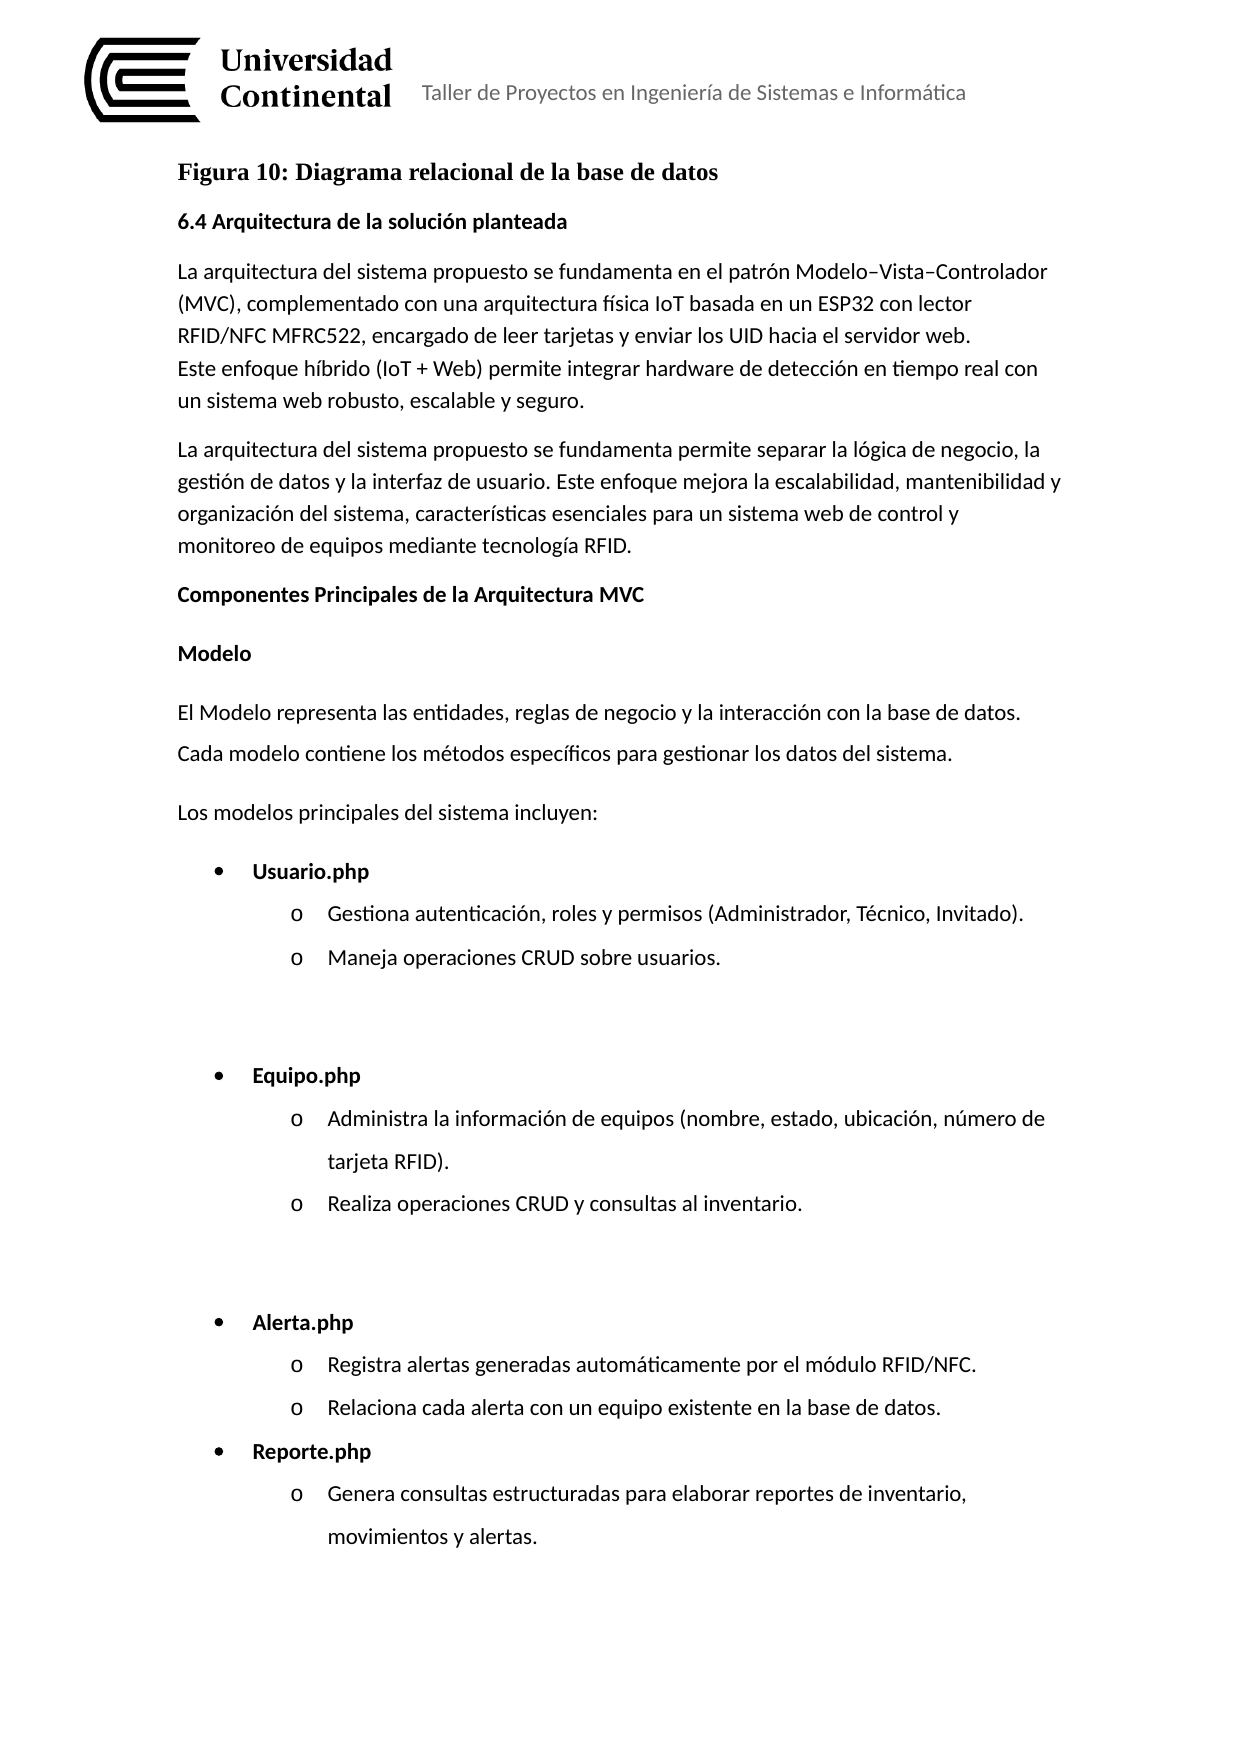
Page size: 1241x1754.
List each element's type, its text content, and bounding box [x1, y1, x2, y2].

list Equipo.php [215, 1062, 1063, 1090]
text La arquitectura del sistema propuesto se fundamenta en el patrón Modelo–Vista–Controlador (MVC), complementado con una arquitectura física IoT basada en un ESP32 con lector RFID/NFC MFRC522, encargado de leer tarjetas y enviar los UID hacia el servidor web. Este enfoque híbrido (IoT + Web) permite integrar hardware de detección en tiempo real con un sistema web robusto, escalable y seguro. [177, 257, 1063, 414]
list Gestiona autenticación, roles y permisos (Administrador, Técnico, Invitado). [290, 899, 1063, 928]
text La arquitectura del sistema propuesto se fundamenta permite separar la lógica de negocio, la gestión de datos y la interfaz de usuario. Este enfoque mejora la escalabilidad, mantenibilidad y organización del sistema, características esenciales para un sistema web de control y monitoreo de equipos mediante tecnología RFID. [177, 435, 1063, 559]
list Alerta.php [215, 1308, 1063, 1336]
picture [80, 34, 396, 125]
list Realiza operaciones CRUD y consultas al inventario. [290, 1189, 1063, 1218]
subtitle Figura 10: Diagrama relacional de la base de datos [177, 157, 1063, 186]
text Modelo [177, 639, 1063, 667]
list Usuario.php [215, 857, 1063, 885]
list Maneja operaciones CRUD sobre usuarios. [290, 943, 1063, 972]
list Registra alertas generadas automáticamente por el módulo RFID/NFC. [290, 1350, 1063, 1379]
text Los modelos principales del sistema incluyen: [177, 798, 1063, 826]
list Genera consultas estructuradas para elaborar reportes de inventario, movimientos y alertas. [290, 1479, 1063, 1550]
list Administra la información de equipos (nombre, estado, ubicación, número de tarjeta RFID). [290, 1104, 1063, 1175]
list Reporte.php [215, 1437, 1063, 1465]
text Componentes Principales de la Arquitectura MVC [177, 580, 1063, 608]
text El Modelo representa las entidades, reglas de negocio y la interacción con la base de datos. Cada modelo contiene los métodos específicos para gestionar los datos del sistema. [177, 698, 1063, 768]
subtitle 6.4 Arquitectura de la solución planteada [177, 207, 1063, 235]
list Relaciona cada alerta con un equipo existente en la base de datos. [290, 1393, 1063, 1423]
